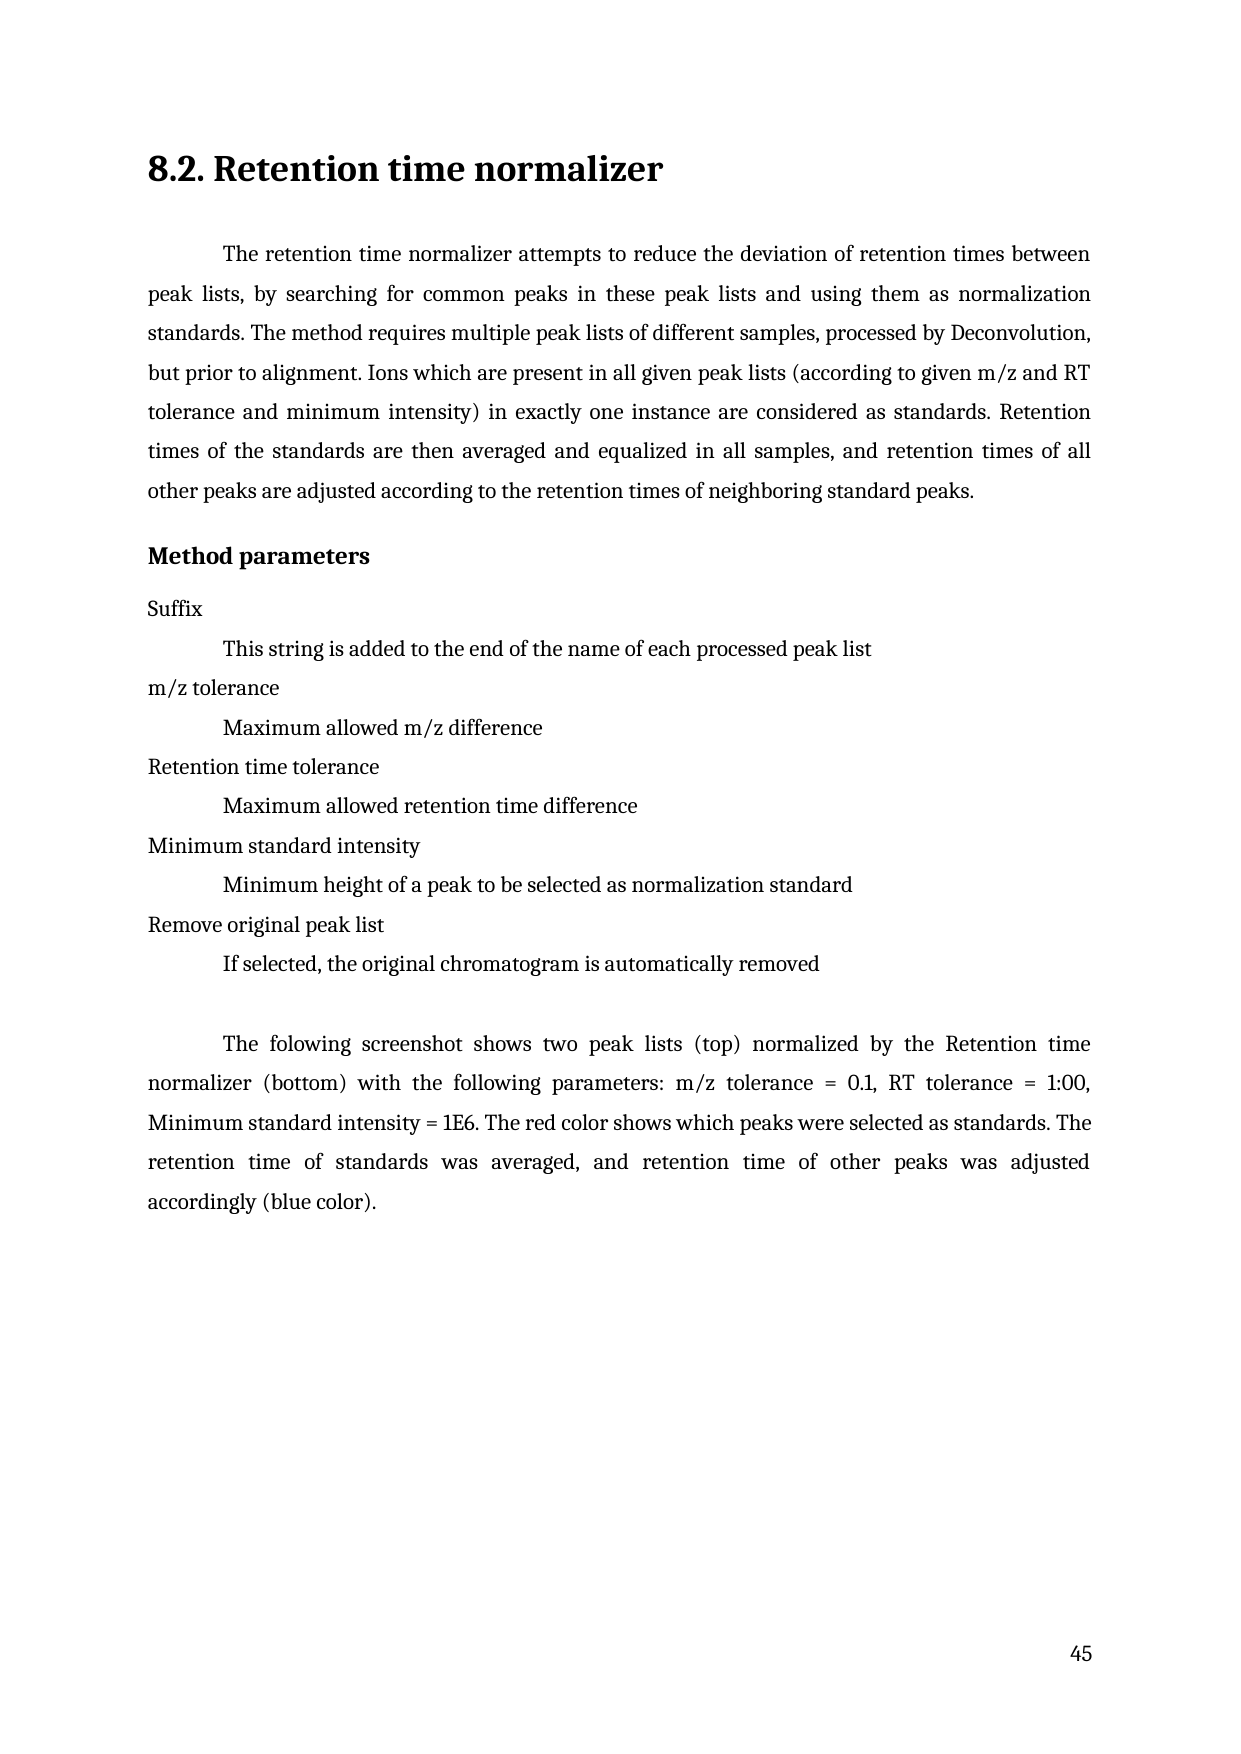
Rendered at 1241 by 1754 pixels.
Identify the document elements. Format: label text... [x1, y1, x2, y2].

text Remove original peak list [148, 912, 1092, 938]
text m/z tolerance [148, 675, 1092, 701]
text Maximum allowed m/z difference [223, 714, 1092, 741]
text If selected, the original chromatogram is automatically removed [223, 951, 1092, 978]
text Minimum height of a peak to be selected as normalization standard [223, 872, 1092, 899]
text Retention time tolerance [148, 754, 1092, 780]
text The folowing screenshot shows two peak lists (top) normalized by the Retention time normalizer (bottom) with the following parameters: m/z tolerance = 0.1, RT tolerance = 1:00, Minimum standard intensity = 1E6. The red color shows which peaks were selected as standards. The retention time of standards was averaged, and retention time of other peaks was adjusted accordingly (blue color). [148, 1031, 1092, 1215]
text This string is added to the end of the name of each processed peak list [223, 635, 1092, 662]
subtitle Retention time normalizer [148, 148, 1092, 191]
text Maximum allowed retention time difference [223, 793, 1092, 820]
text Minimum standard intensity [148, 833, 1092, 859]
text The retention time normalizer attempts to reduce the deviation of retention times between peak lists, by searching for common peaks in these peak lists and using them as normalization standards. The method requires multiple peak lists of different samples, processed by Deconvolution, but prior to alignment. Ions which are present in all given peak lists (according to given m/z and RT tolerance and minimum intensity) in exactly one instance are considered as standards. Retention times of the standards are then averaged and equalized in all samples, and retention times of all other peaks are adjusted according to the retention times of neighboring standard peaks. [148, 241, 1092, 504]
subtitle Method parameters [148, 542, 1092, 571]
text Suffix [148, 596, 1092, 622]
